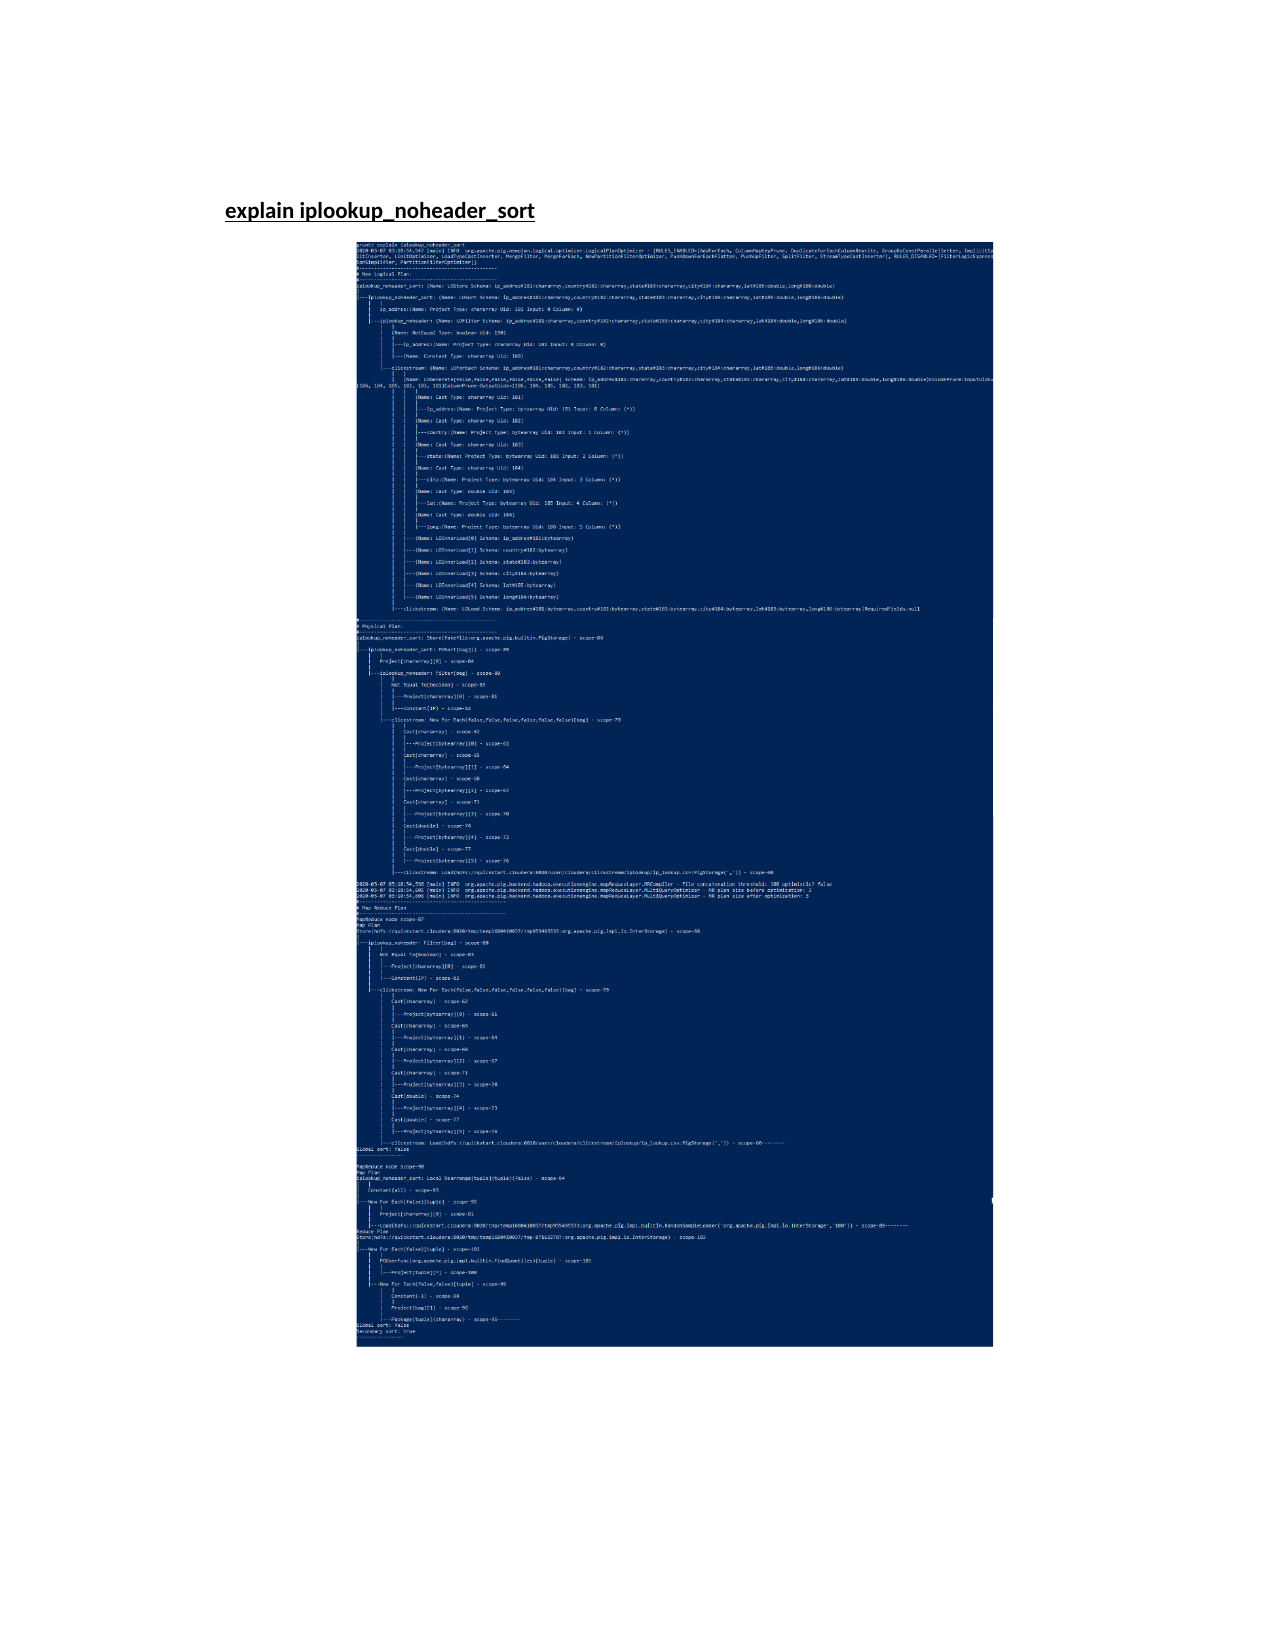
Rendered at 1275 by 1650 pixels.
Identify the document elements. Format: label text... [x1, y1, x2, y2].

picture [356, 242, 994, 1347]
text explain iplookup_noheader_sort [150, 196, 1125, 224]
